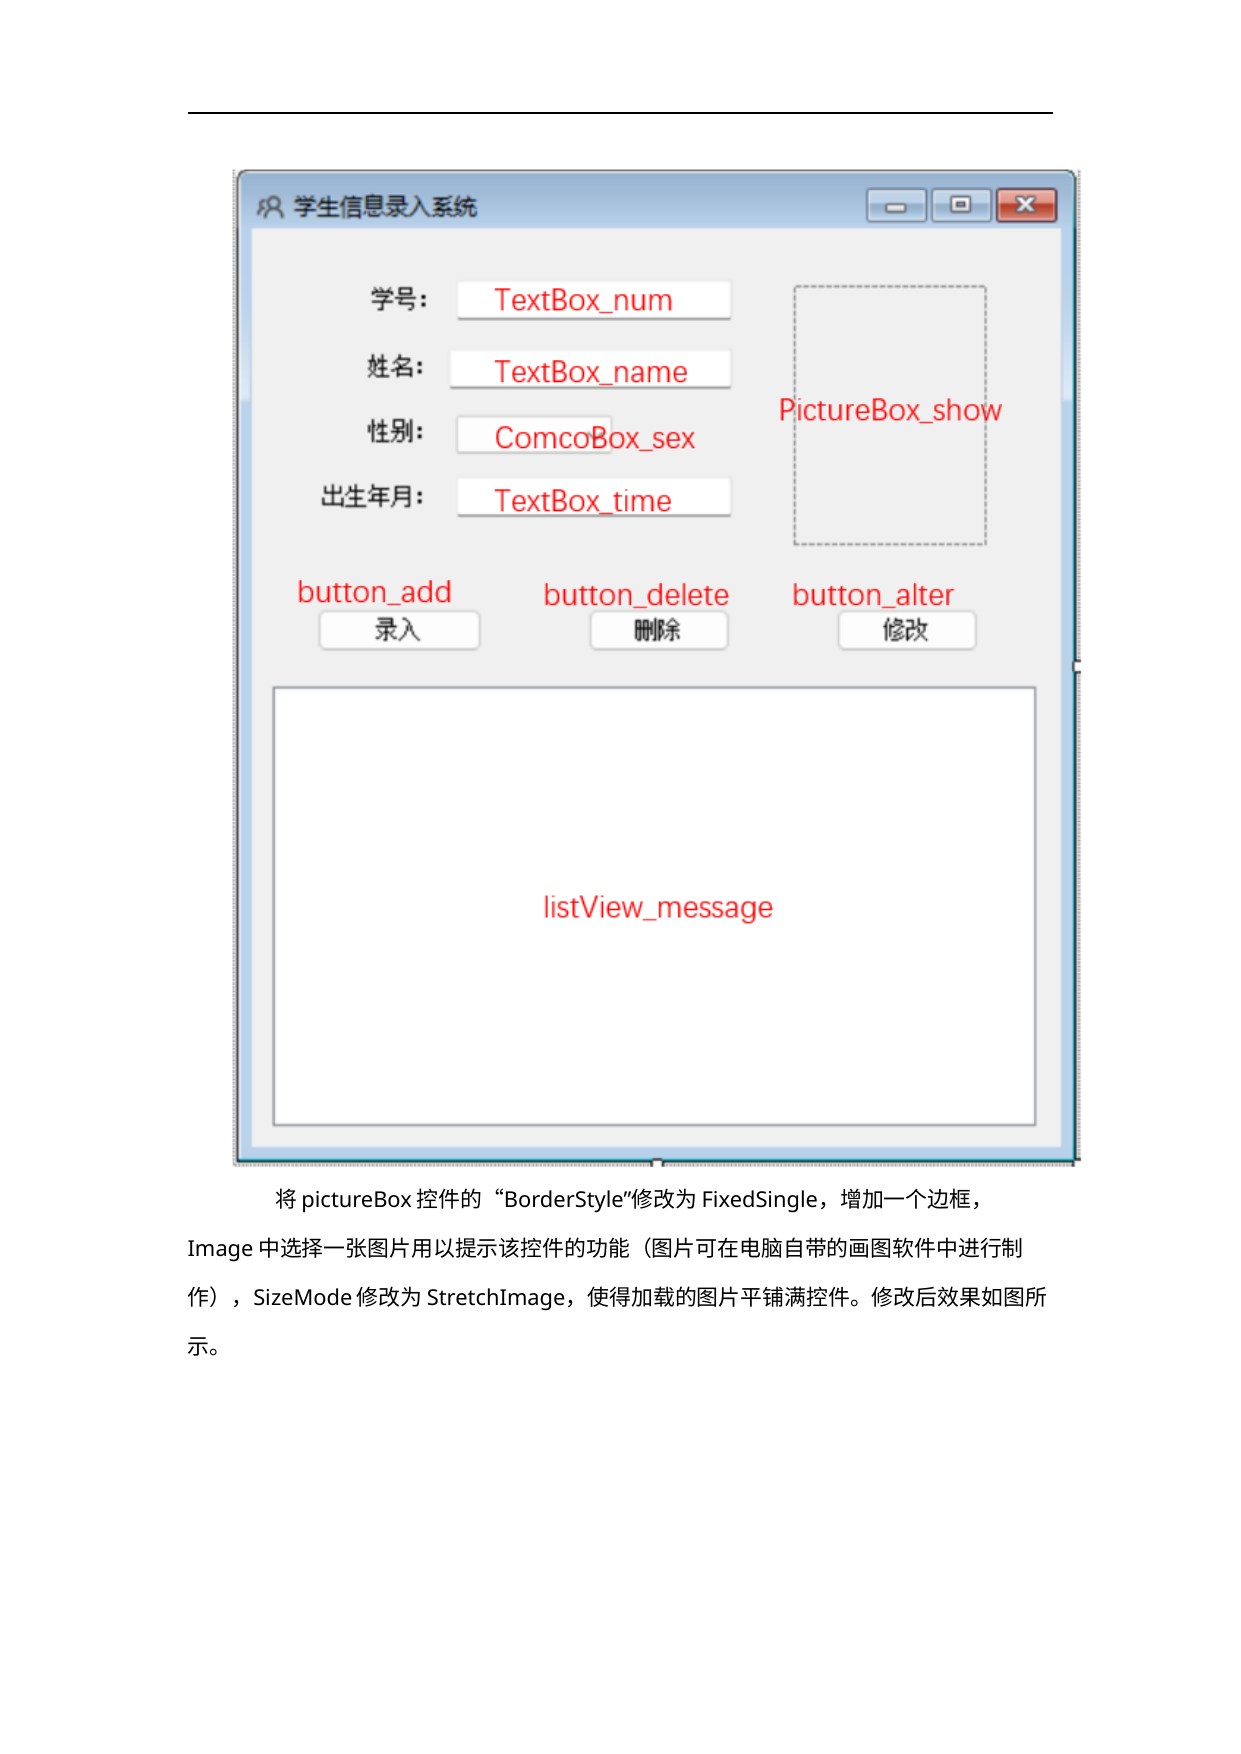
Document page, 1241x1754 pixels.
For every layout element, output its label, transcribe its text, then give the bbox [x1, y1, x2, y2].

picture [224, 162, 1090, 1170]
text 将pictureBox控件的“BorderStyle”修改为FixedSingle，增加一个边框，Image中选择一张图片用以提示该控件的功能（图片可在电脑自带的画图软件中进行制作），SizeMode修改为StretchImage，使得加载的图片平铺满控件。修改后效果如图所示。 [187, 1182, 1053, 1361]
